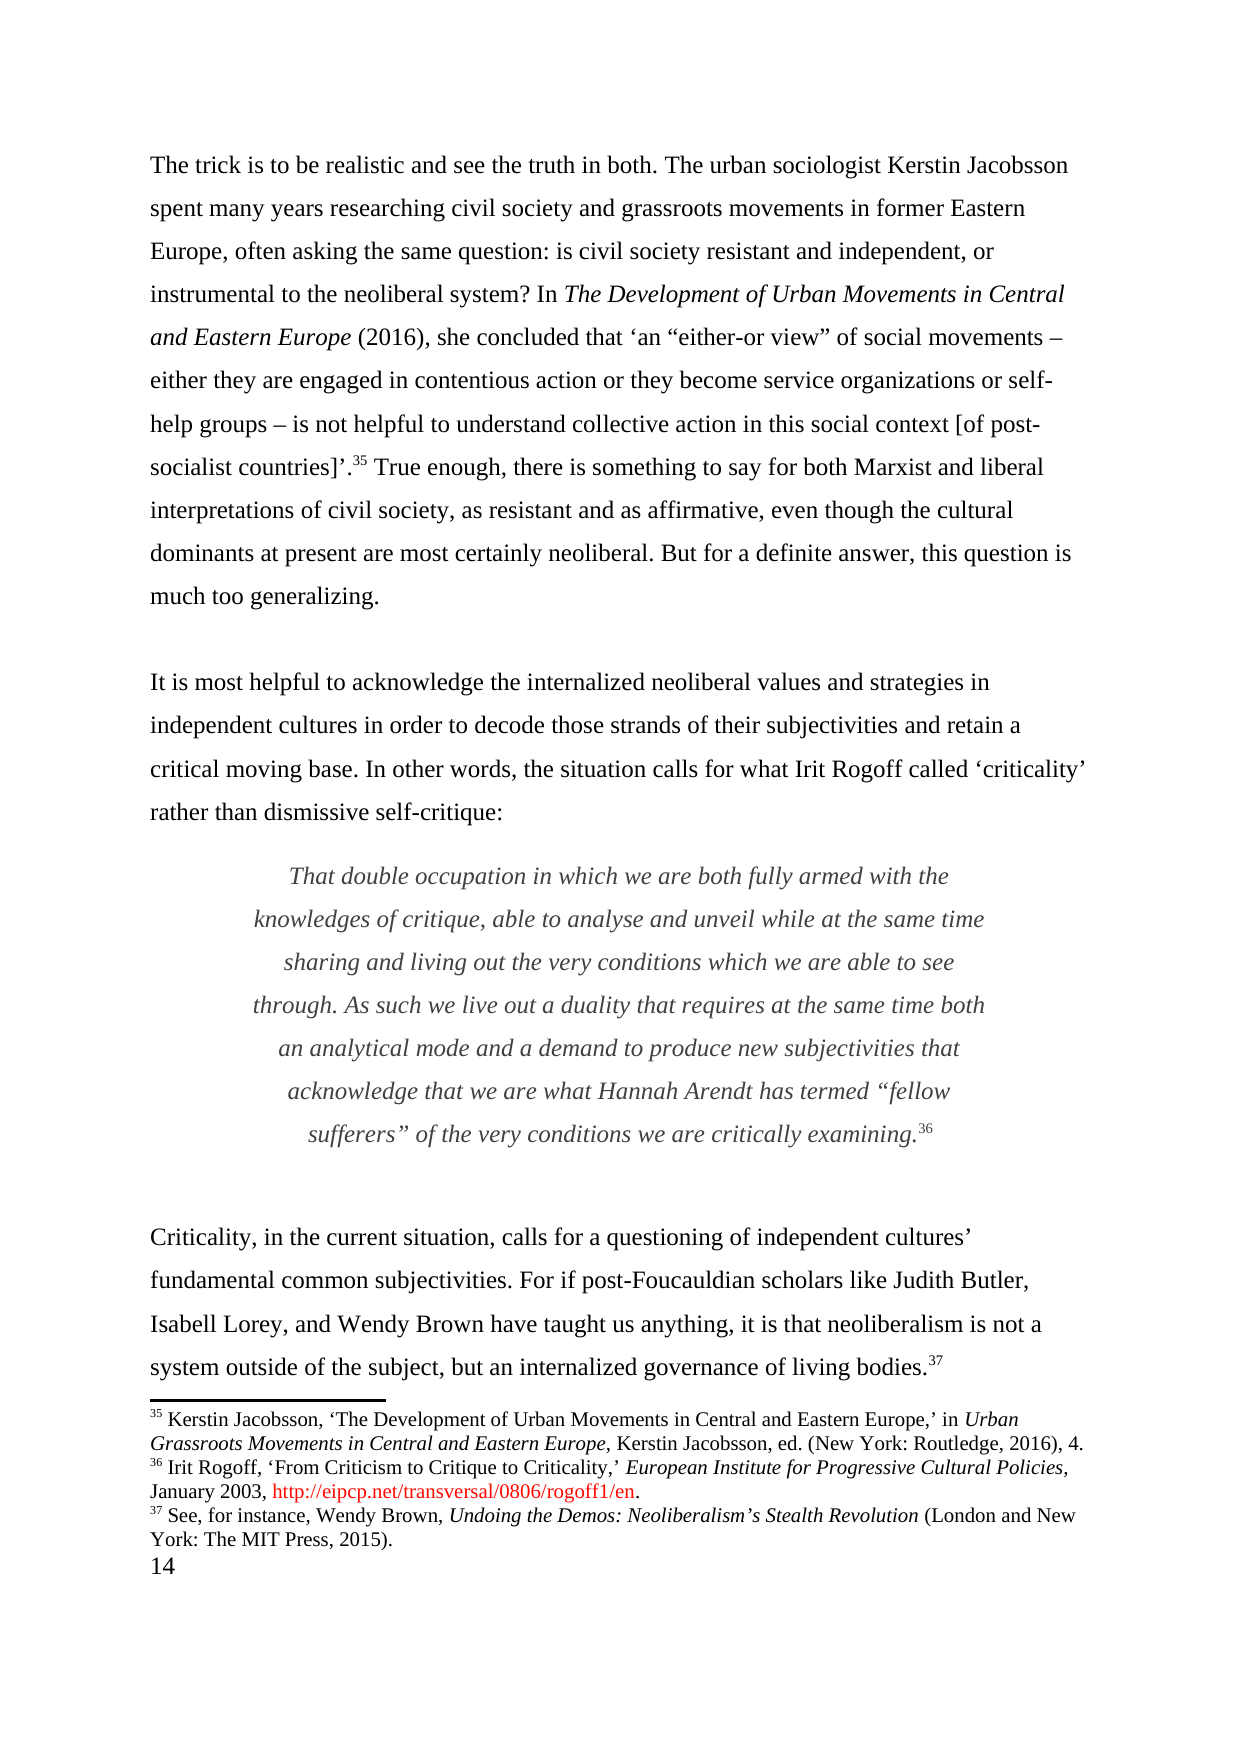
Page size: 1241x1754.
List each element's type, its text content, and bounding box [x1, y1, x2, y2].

text The trick is to be realistic and see the truth in both. The urban sociologist Kerstin Jacobsson spent many years researching civil society and grassroots movements in former Eastern Europe, often asking the same question: is civil society resistant and independent, or instrumental to the neoliberal system? In The Development of Urban Movements in Central and Eastern Europe (2016), she concluded that ‘an “either-or view” of social movements – either they are engaged in contentious action or they become service organizations or self-help groups – is not helpful to understand collective action in this social context [of post-socialist countries]’. True enough, there is something to say for both Marxist and liberal interpretations of civil society, as resistant and as affirmative, even though the cultural dominants at present are most certainly neoliberal. But for a definite answer, this question is much too generalizing. [150, 150, 1090, 610]
text It is most helpful to acknowledge the internalized neoliberal values and strategies in independent cultures in order to decode those strands of their subjectivities and retain a critical moving base. In other words, the situation calls for what Irit Rogoff called ‘criticality’ rather than dismissive self-critique: [150, 667, 1090, 826]
text Criticality, in the current situation, calls for a questioning of independent cultures’ fundamental common subjectivities. For if post-Foucauldian scholars like Judith Butler, Isabell Lorey, and Wendy Brown have taught us anything, it is that neoliberalism is not a system outside of the subject, but an internalized governance of living bodies. [150, 1222, 1090, 1381]
text That double occupation in which we are both fully armed with the knowledges of critique, able to analyse and unveil while at the same time sharing and living out the very conditions which we are able to see through. As such we live out a duality that requires at the same time both an analytical mode and a demand to produce new subjectivities that acknowledge that we are what Hannah Arendt has termed “fellow sufferers” of the very conditions we are critically examining. [240, 861, 1000, 1148]
